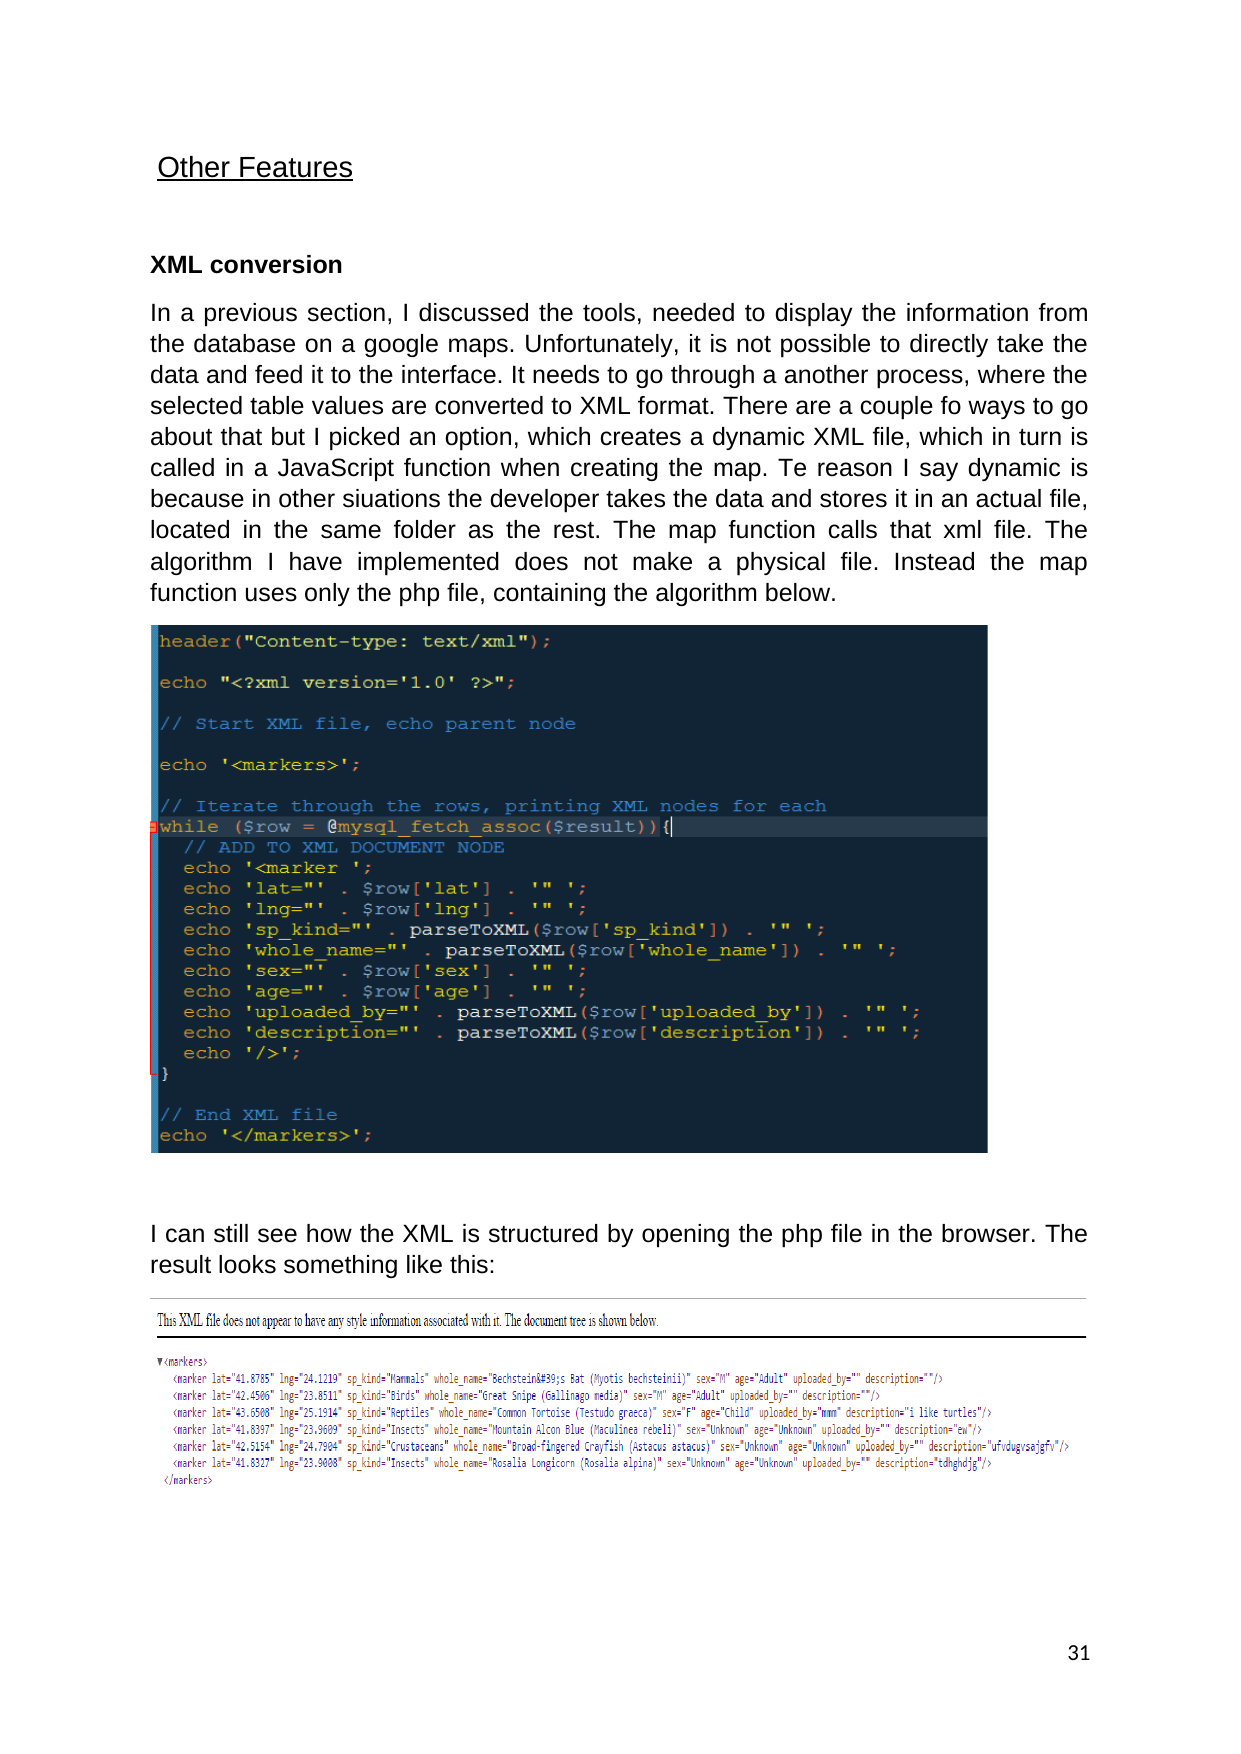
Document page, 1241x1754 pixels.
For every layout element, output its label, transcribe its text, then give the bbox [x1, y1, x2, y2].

text I can still see how the XML is structured by opening the php file in the browser. The result looks something like this: [150, 1219, 1090, 1279]
text In a previous section, I discussed the tools, needed to display the information from the database on a google maps. Unfortunately, it is not possible to directly take the data and feed it to the interface. It needs to go through a another process, where the selected table values are converted to XML format. There are a couple fo ways to go about that but I picked an option, which creates a dynamic XML file, which in turn is called in a JavaScript function when creating the map. Te reason I say dynamic is because in other siuations the developer takes the data and stores it in an actual file, located in the same folder as the rest. The map function calls that xml file. The algorithm I have implemented does not make a physical file. Instead the map function uses only the php file, containing the algorithm below. [150, 298, 1090, 606]
text XML conversion [150, 251, 1090, 279]
picture [150, 625, 988, 1153]
picture [150, 1298, 1087, 1514]
text Other Features [150, 150, 1090, 183]
